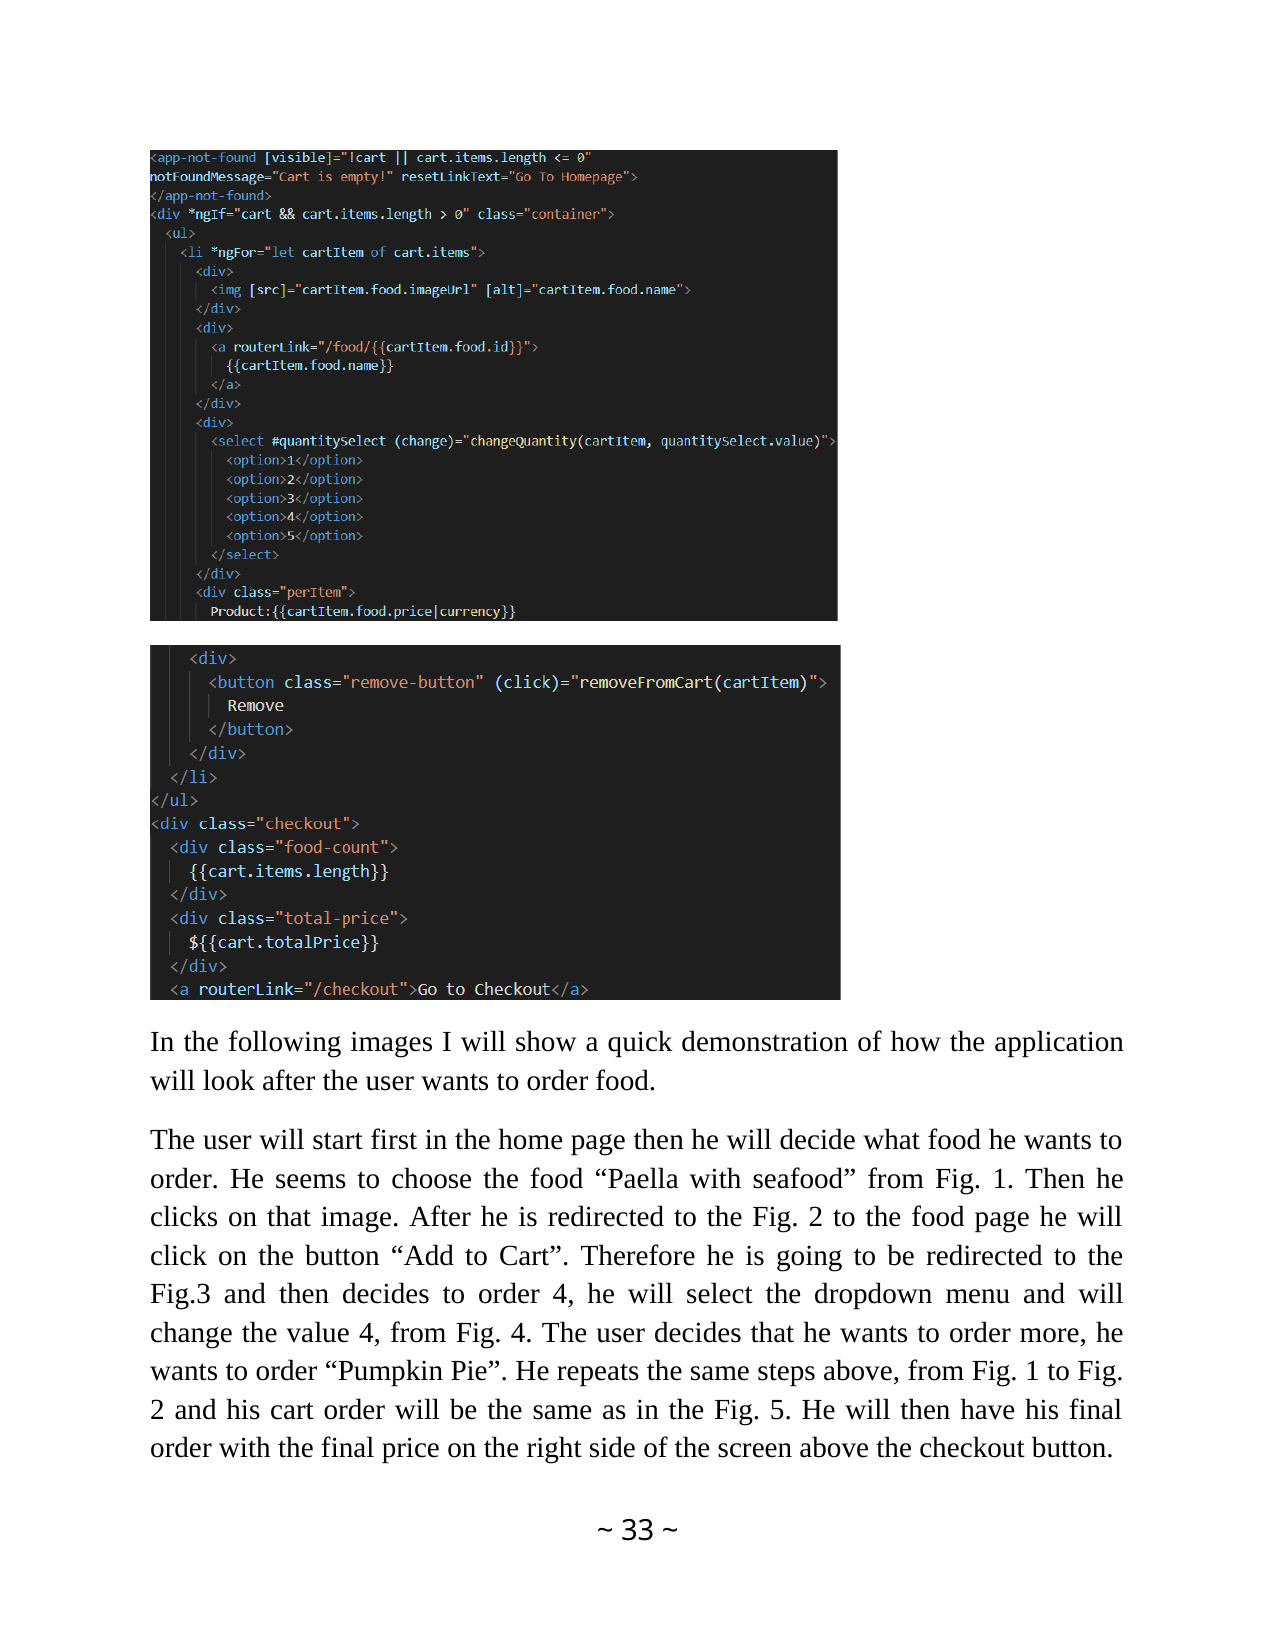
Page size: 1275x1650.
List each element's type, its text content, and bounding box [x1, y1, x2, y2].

picture [150, 645, 841, 1000]
picture [150, 150, 838, 621]
text In the following images I will show a quick demonstration of how the application will look after the user wants to order food. [150, 1024, 1125, 1096]
text The user will start first in the home page then he will decide what food he wants to order. He seems to choose the food “Paella with seafood” from Fig. 1. Then he clicks on that image. After he is redirected to the Fig. 2 to the food page he will click on the button “Add to Cart”. Therefore he is going to be redirected to the Fig.3 and then decides to order 4, he will select the dropdown menu and will change the value 4, from Fig. 4. The user decides that he wants to order more, he wants to order “Pumpkin Pie”. He repeats the same steps above, from Fig. 1 to Fig. 2 and his cart order will be the same as in the Fig. 5. He will then have his final order with the final price on the right side of the screen above the checkout button. [150, 1122, 1125, 1464]
